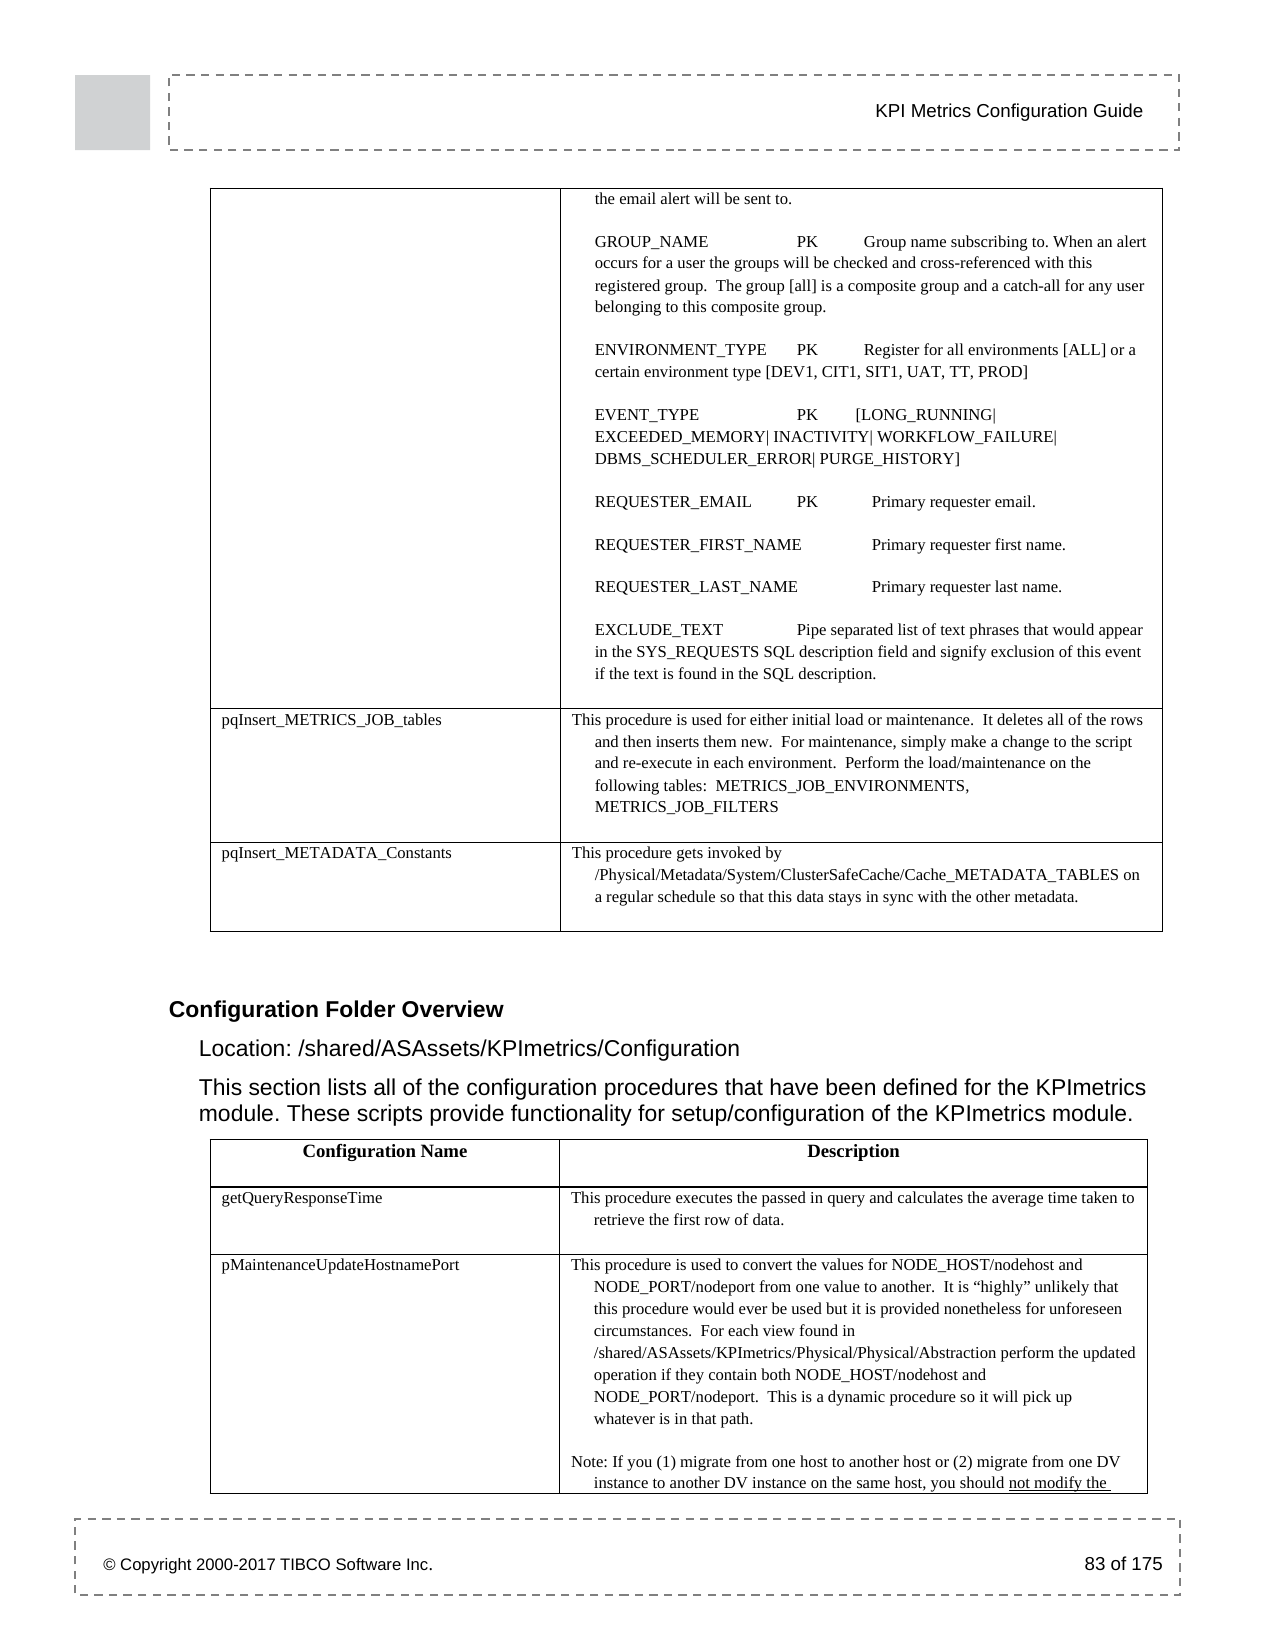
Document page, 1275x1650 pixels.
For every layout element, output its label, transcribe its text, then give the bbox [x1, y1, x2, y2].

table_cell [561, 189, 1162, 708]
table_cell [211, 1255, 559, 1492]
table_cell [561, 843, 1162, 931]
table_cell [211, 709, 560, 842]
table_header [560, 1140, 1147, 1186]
text Location: /shared/ASAssets/KPImetrics/Configuration [199, 1034, 1162, 1061]
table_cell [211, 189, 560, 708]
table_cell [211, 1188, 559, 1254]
subtitle Configuration Folder Overview [169, 996, 1162, 1022]
text This section lists all of the configuration procedures that have been defined for the KPImetrics module. These scripts provide functionality for setup/configuration of the KPImetrics module. [199, 1073, 1162, 1126]
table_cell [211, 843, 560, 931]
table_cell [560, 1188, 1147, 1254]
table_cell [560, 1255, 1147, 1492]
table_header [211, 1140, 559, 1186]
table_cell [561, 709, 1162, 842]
